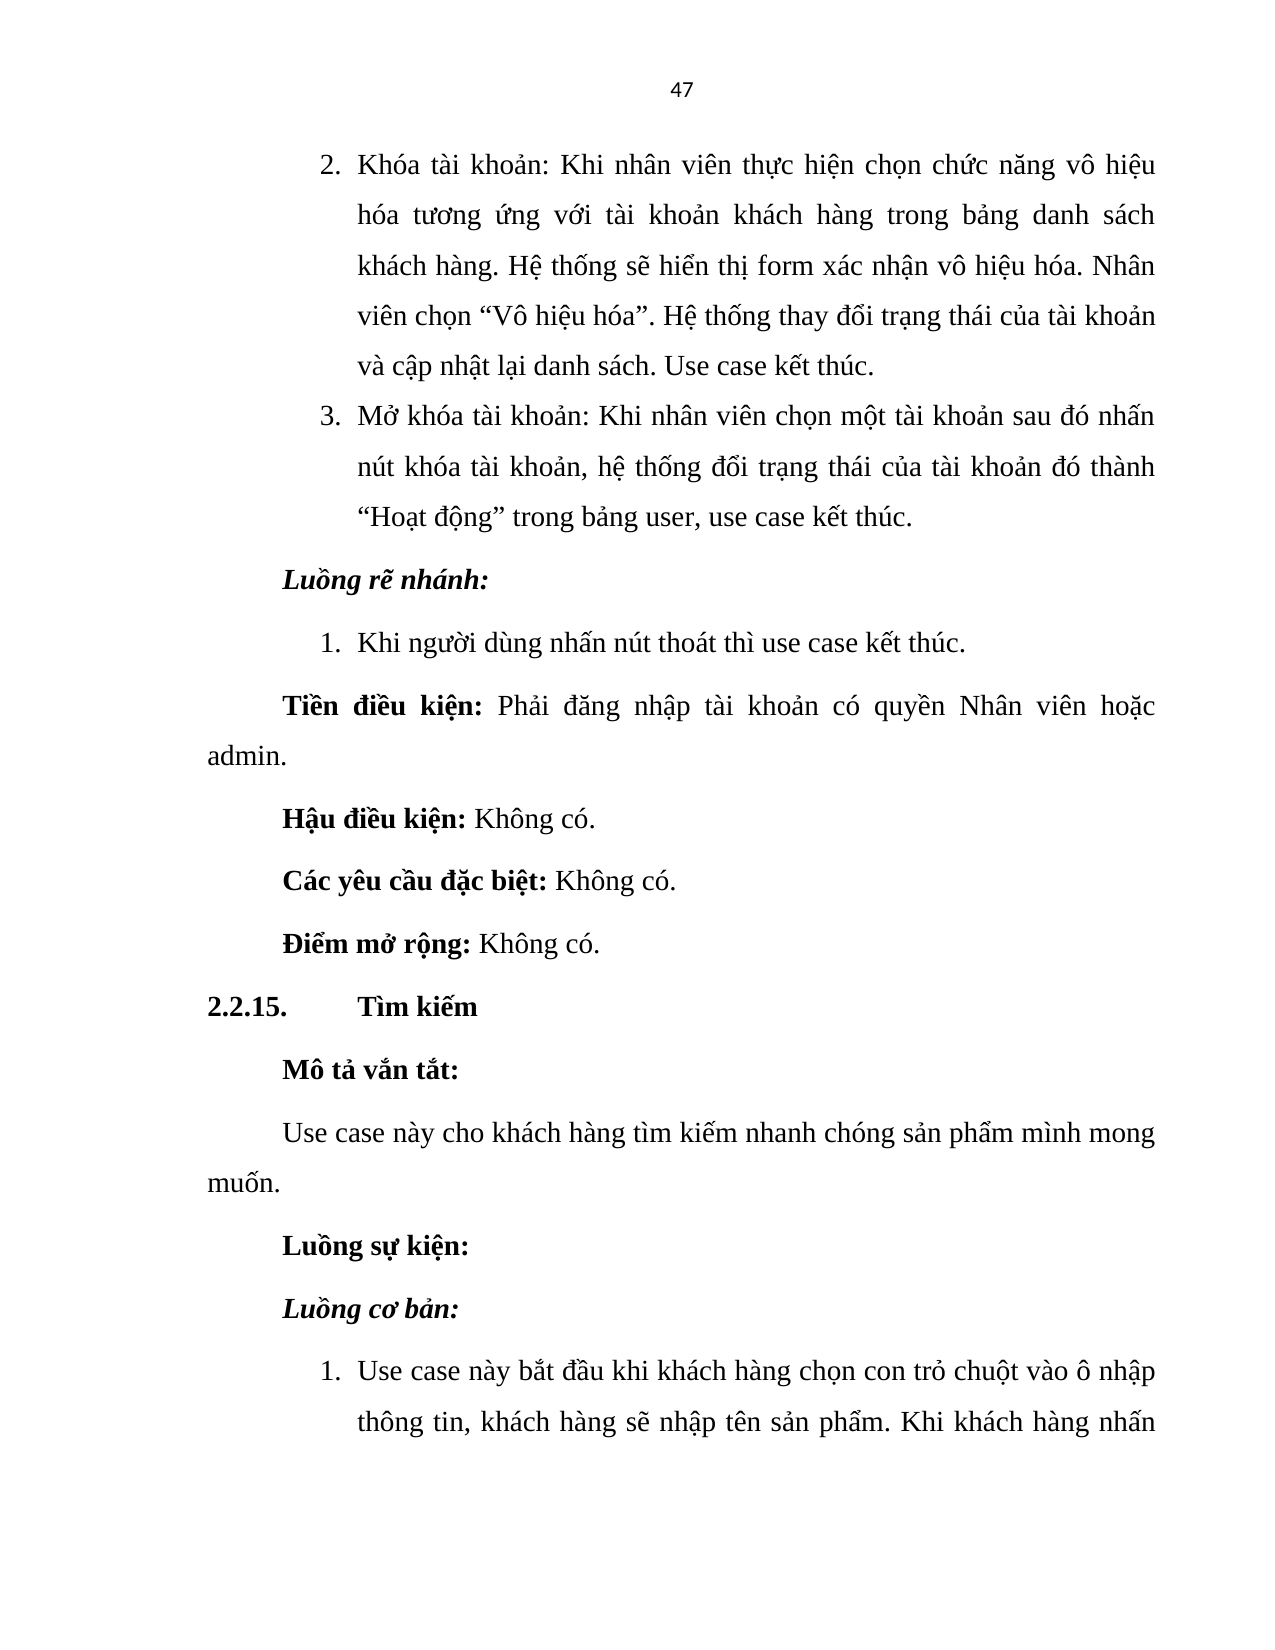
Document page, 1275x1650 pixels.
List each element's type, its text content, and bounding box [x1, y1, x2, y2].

list Mở khóa tài khoản: Khi nhân viên chọn một tài khoản sau đó nhấn nút khóa tài khoản, hệ thống đổi trạng thái của tài khoản đó thành “Hoạt động” trong bảng user, use case kết thúc. [319, 398, 1156, 533]
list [319, 1353, 1156, 1437]
text Hậu điều kiện: Không có. [207, 801, 1156, 834]
text Luồng cơ bản: [207, 1291, 1156, 1324]
text Tiền điều kiện: Phải đăng nhập tài khoản có quyền Nhân viên hoặc admin. [207, 688, 1156, 771]
list Khi người dùng nhấn nút thoát thì use case kết thúc. [319, 625, 1156, 658]
list Khóa tài khoản: Khi nhân viên thực hiện chọn chức năng vô hiệu hóa tương ứng với tài khoản khách hàng trong bảng danh sách khách hàng. Hệ thống sẽ hiển thị form xác nhận vô hiệu hóa. Nhân viên chọn “Vô hiệu hóa”. Hệ thống thay đổi trạng thái của tài khoản và cập nhật lại danh sách. Use case kết thúc. [319, 147, 1156, 382]
text Use case này cho khách hàng tìm kiếm nhanh chóng sản phẩm mình mong muốn. [207, 1115, 1156, 1199]
text Các yêu cầu đặc biệt: Không có. [207, 863, 1156, 897]
text Điểm mở rộng: Không có. [207, 926, 1156, 960]
list Tìm kiếm [207, 989, 1156, 1023]
text Luồng sự kiện: [207, 1228, 1156, 1261]
text Mô tả vắn tắt: [207, 1052, 1156, 1086]
text Luồng rẽ nhánh: [244, 562, 1156, 596]
